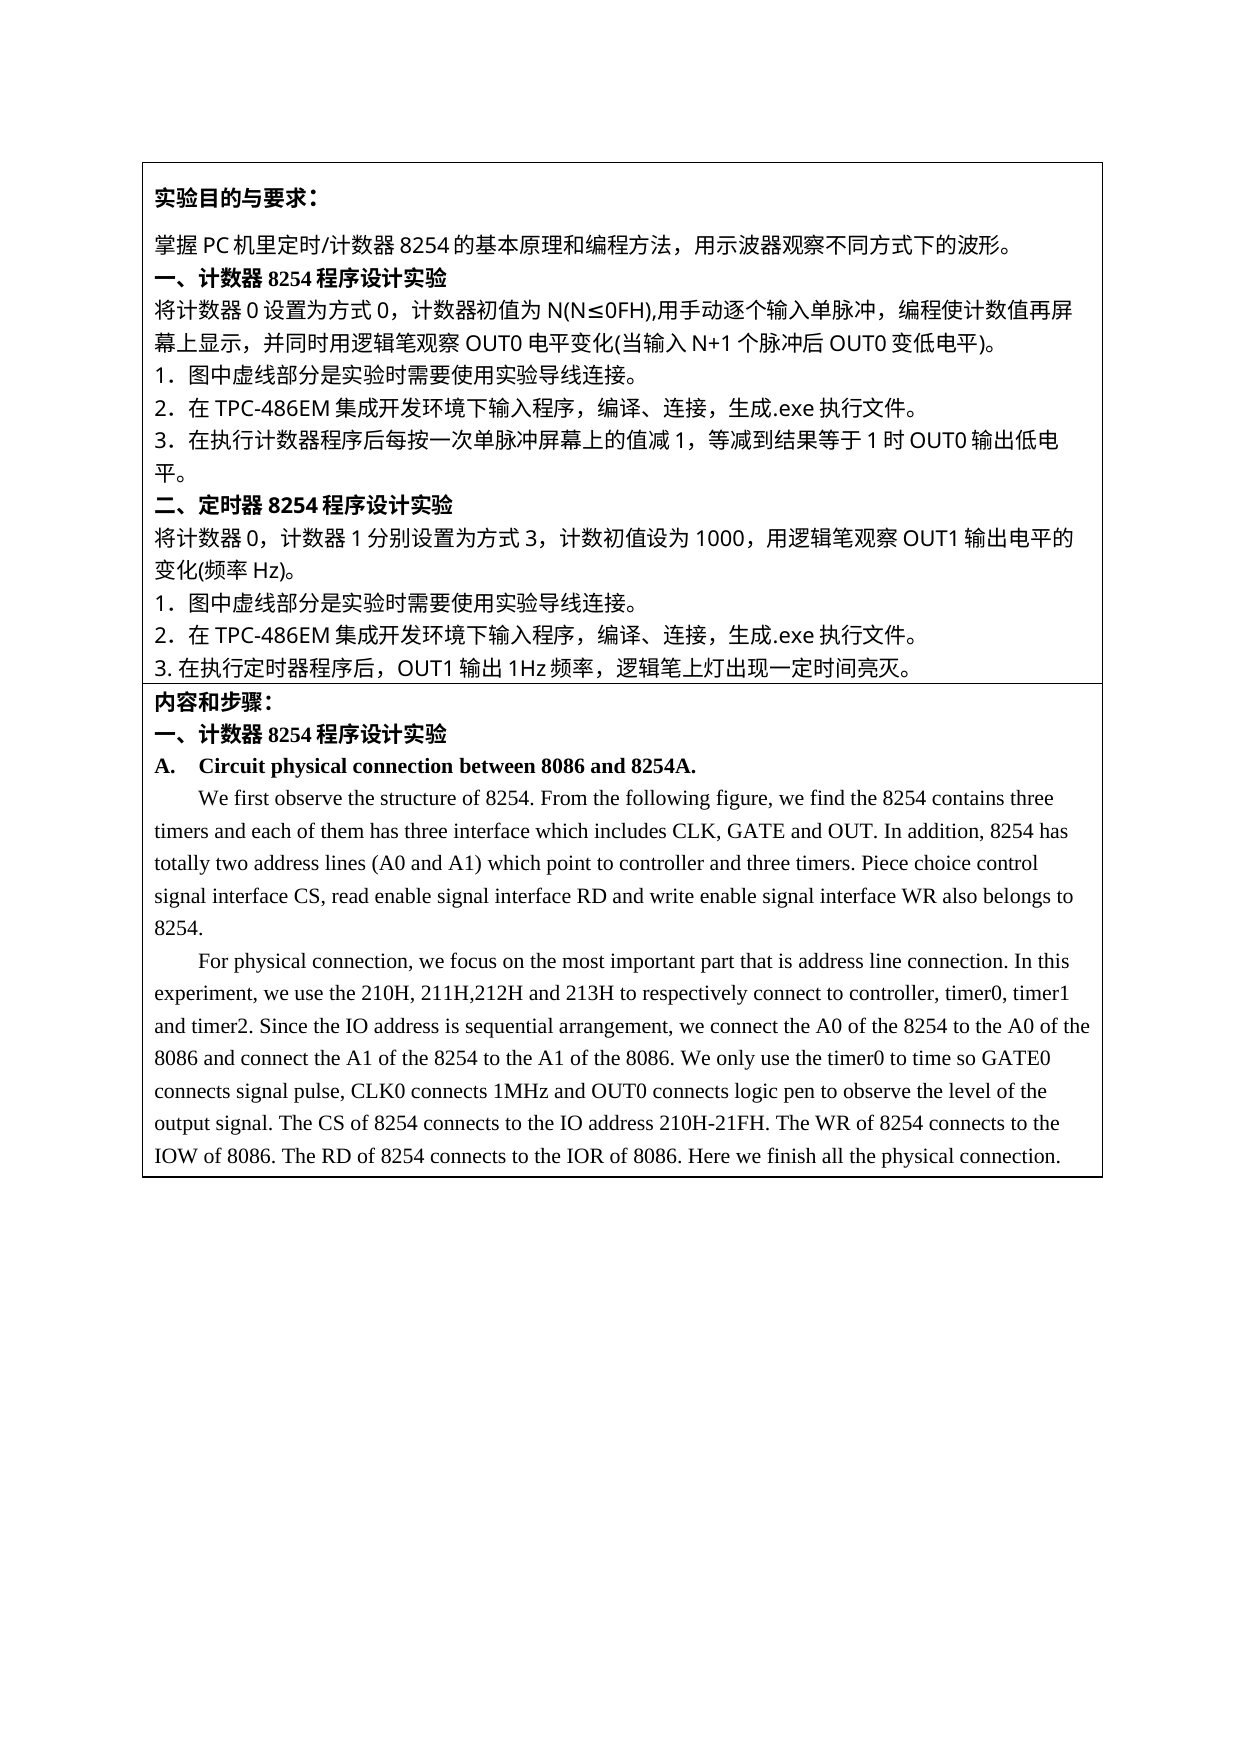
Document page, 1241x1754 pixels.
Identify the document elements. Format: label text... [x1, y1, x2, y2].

table_cell 内容和步骤： 一、计数器8254程序设计实验 Circuit physical connection between 8086 and 8254A. We first observe the structure of 8254. From the following figure, we find the 8254 contains three timers and each of them has three interface which includes CLK, GATE and OUT. In addition, 8254 has totally two address lines (A0 and A1) which point to controller and three timers. Piece choice control signal interface CS, read enable signal interface RD and write enable signal interface WR also belongs to 8254. For physical connection, we focus on the most important part that is address line connection. In this experiment, we use the 210H, 211H,212H and 213H to respectively connect to controller, timer0, timer1 and timer2. Since the IO address is sequential arrangement, we connect the A0 of the 8254 to the A0 of the 8086 and connect the A1 of the 8254 to the A1 of the 8086. We only use the timer0 to time so GATE0 connects signal pulse, CLK0 connects 1MHz and OUT0 connects logic pen to observe the level of the output signal. The CS of 8254 connects to the IO address 210H-21FH. The WR of 8254 connects to the IOW of 8086. The RD of 8254 connects to the IOR of 8086. Here we finish all the physical connection. Program the corresponding code. The main part of the whole program includes (a) the initialization of 8254, (b) output the current value of timer0 and (c) display the current value. The initialization of 8254 We first calculate the control word and send it to the controller. We use the mode2 in this experiment. The control word is 00010100D. Since the address of controller is 213H, we should move the address to DX. The control word move to AL. We use OUT instruction to send the control word to controller. Next, we send the initial value to the timer0. Here we set the initial value to 0FH and move it to AL. The address of timer0 is 210H. We use OUT instruction to send the initial value to timer0. Output the current value of timer0 We use the IN instruction to output the current value and the current value is saved in AL. Display the current value We write a subprogram to display each character. It is worth to say that if the output character is A-F, we should add 37H and if the output character is 0-9, we should add 30H. We use the function 2 of the INT 21H to display the character in the screen. And we use the function 0DH of the INT 21H to conduct enter in convince to observe the current value. All the program is shown in the following figure. Observe the result of the experiment. When the output is F-2, the color of logic pen is red which indicates that the level is high as shown in the following two figures. When the output is 1, the color of logic pen changes to green which indicates that the level is low as shown in the following two figures. When the finish one time period from F to 1, it will automatically begin another time period as shown in the following two figure. At the same time, the level change to high again until time to 1. The above experiment result corresponds to the theory as shown in the following figure that is after writing the control word, the output will become high. The timer starts immediately after the count value is written. During the counting process, the output will always be high level, until the count value is 1, the output will become low level. After a CLK cycle, the output returns to high and the counter begins to count again. Therefore, it can work continuously and output pulses of fixed frequency. The video of the experiment result is attached to the report. 二、定时器8254程序设计实验 Circuit physical connection between 8086 and 8254A. In this experiment, we use the 210H, 211H,212H and 213H to respectively connect to controller, timer0, timer1 and timer2. Since the IO address is sequential arrangement, we connect the A0 of the 8254 to the A0 of the 8086 and connect the A1 of the 8254 to the A1 of the 8086. Timer0 and timer1 are cascaded and used to time so GATE0 connects to VCC, CLK0 connects to 1MHz square signal, OUT0 connects to CLK1, GATE1 connects to VCC and OUT1 connects logic pen to observe the level of the output signal. The CS of 8254 connects to the IO address 210H-21FH. The WR of 8254 connects to the IOW of 8086. The RD of 8254 connects to the IOR of 8086. Here we finish all the physical connection as shown in the following figure. Program the corresponding code. The main part of the whole program includes the initialization of 8254. We first calculate the control word and send it to the controller. We both use the mode3 for counter0 and counter1 in this experiment. The control word for counter0 is 00110110D and the control word for counter1 is 01110110D. Since the initial value is 1000 (>255), we should use 2 bytes to represent it. Since the address of controller is 213H, we should move the address to DX. The control word move to AL. We use OUT instruction to send the control word to controller. Next, we send the initial value to the counter0 and counter1. Here we set the initial value to 1000H for both counter0 and counter1 and move it to AL. The address of counter0 is 210H and the address of counter1 is 211H. We use OUT instruction to send the initial value to counter0 and counter1. We first send the low bytes and next send the high bytes to counter0 and counter1. The whole program is shown in the following figure. Observe the result of the experiment. In theoretical, the OUT1 will output the 1MHZ/(1000×1000)=1Hz square wave. In the experiment, we observe that the logic pen changes the level around every 0.5 second (from high to low and next to high) as shown in the following figure. In other word, OUT1 is a square wave whose period is 1s. The above experiment result corresponds to the theory as shown in the following figure that is after the control word is written, the output will become high level. When the initial value is written, the count will start and the output will remain high level; When the count reaches half of the initial value, the output becomes low level, until the count is 0, the output becomes high level again, and the count starts again. [143, 684, 1102, 1176]
table_header 实验目的与要求： 掌握PC机里定时/计数器8254的基本原理和编程方法，用示波器观察不同方式下的波形。 一、计数器8254程序设计实验 将计数器0设置为方式0，计数器初值为N(N≤0FH),用手动逐个输入单脉冲，编程使计数值再屏幕上显示，并同时用逻辑笔观察OUT0电平变化(当输入N+1个脉冲后OUT0变低电平)。 1．图中虚线部分是实验时需要使用实验导线连接。 2．在TPC-486EM集成开发环境下输入程序，编译、连接，生成.exe执行文件。 3．在执行计数器程序后每按一次单脉冲屏幕上的值减1，等减到结果等于1时OUT0输出低电平。 二、定时器8254程序设计实验 将计数器0，计数器1分别设置为方式3，计数初值设为1000，用逻辑笔观察OUT1输出电平的变化(频率Hz)。 1．图中虚线部分是实验时需要使用实验导线连接。 2．在TPC-486EM集成开发环境下输入程序，编译、连接，生成.exe执行文件。 3. 在执行定时器程序后，OUT1输出1Hz频率，逻辑笔上灯出现一定时间亮灭。 [143, 163, 1102, 683]
